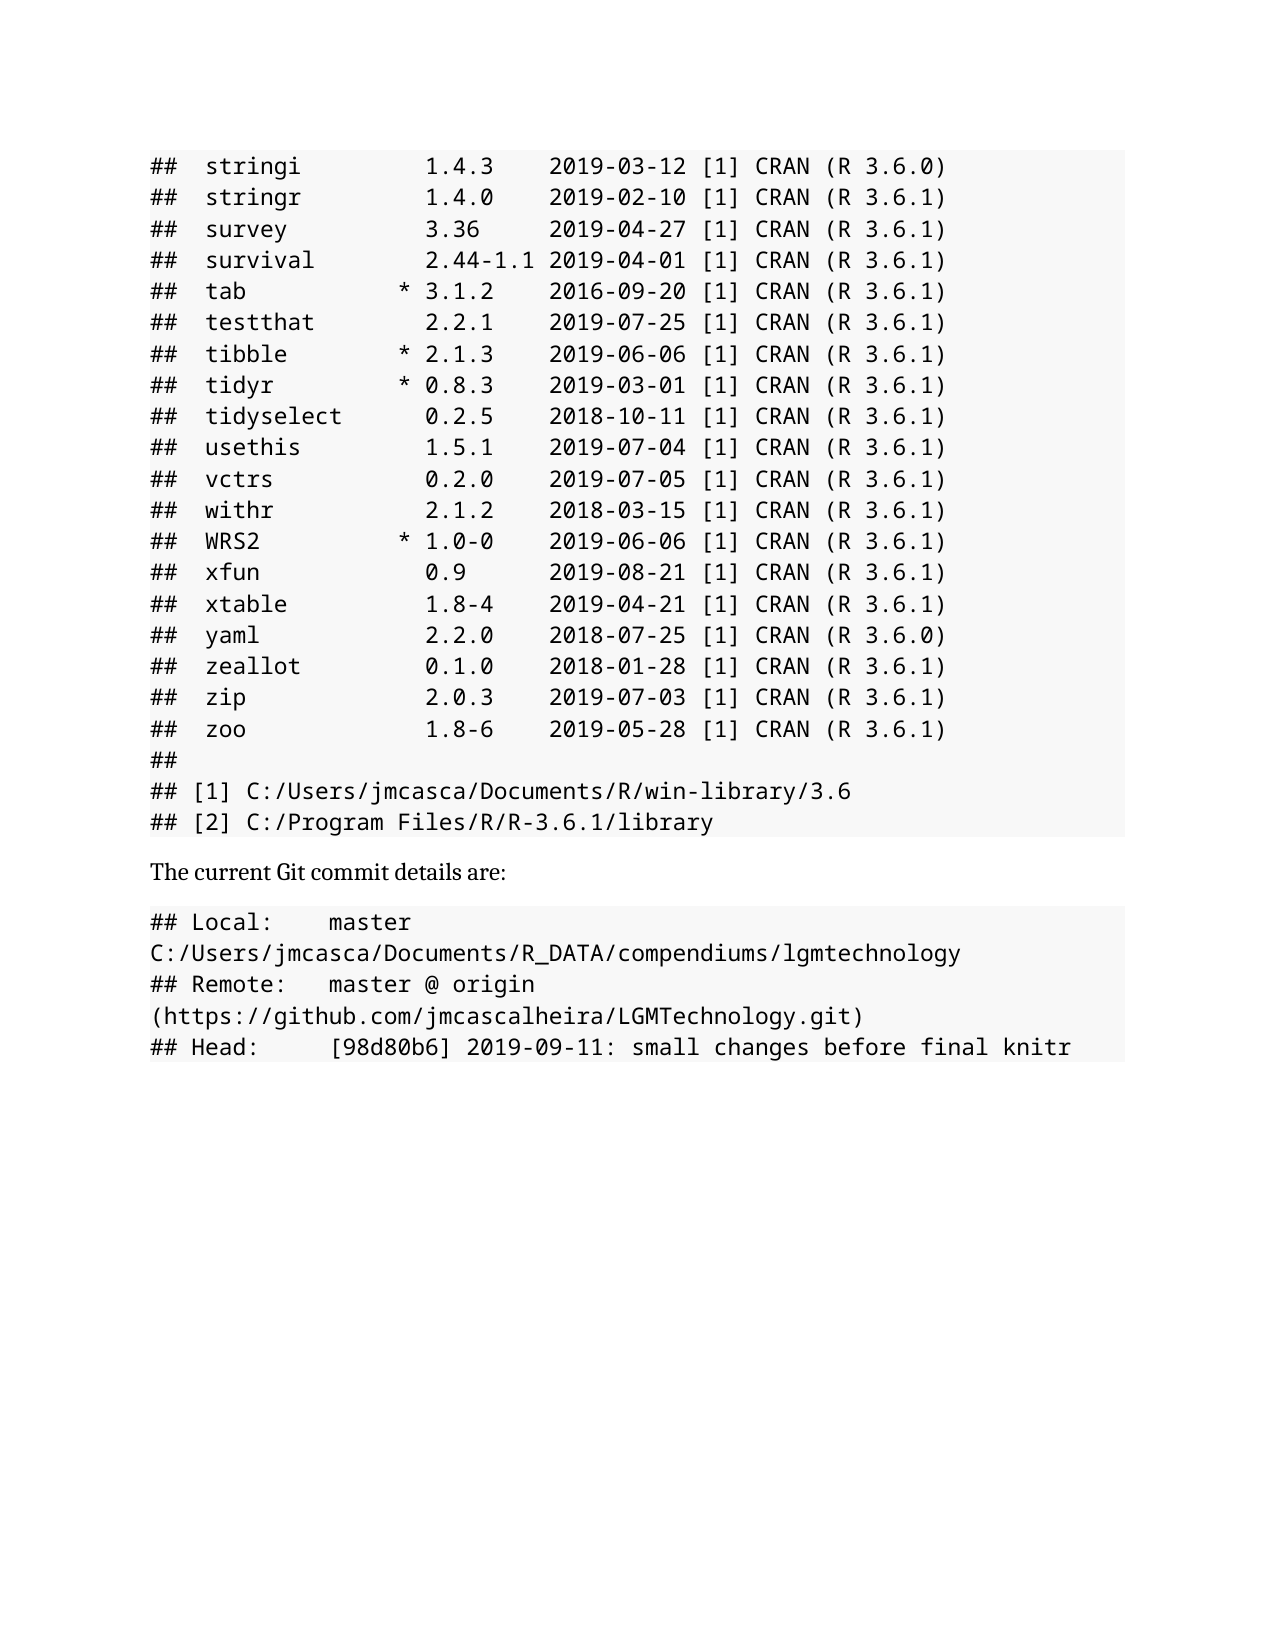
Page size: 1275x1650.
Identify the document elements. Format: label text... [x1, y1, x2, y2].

text ## Local: master C:/Users/jmcasca/Documents/R_DATA/compendiums/lgmtechnology ## Remote: master @ origin (https://github.com/jmcascalheira/LGMTechnology.git) ## Head: [98d80b6] 2019-09-11: small changes before final knitr [150, 906, 1125, 1062]
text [150, 150, 1125, 837]
text The current Git commit details are: [150, 858, 1125, 887]
